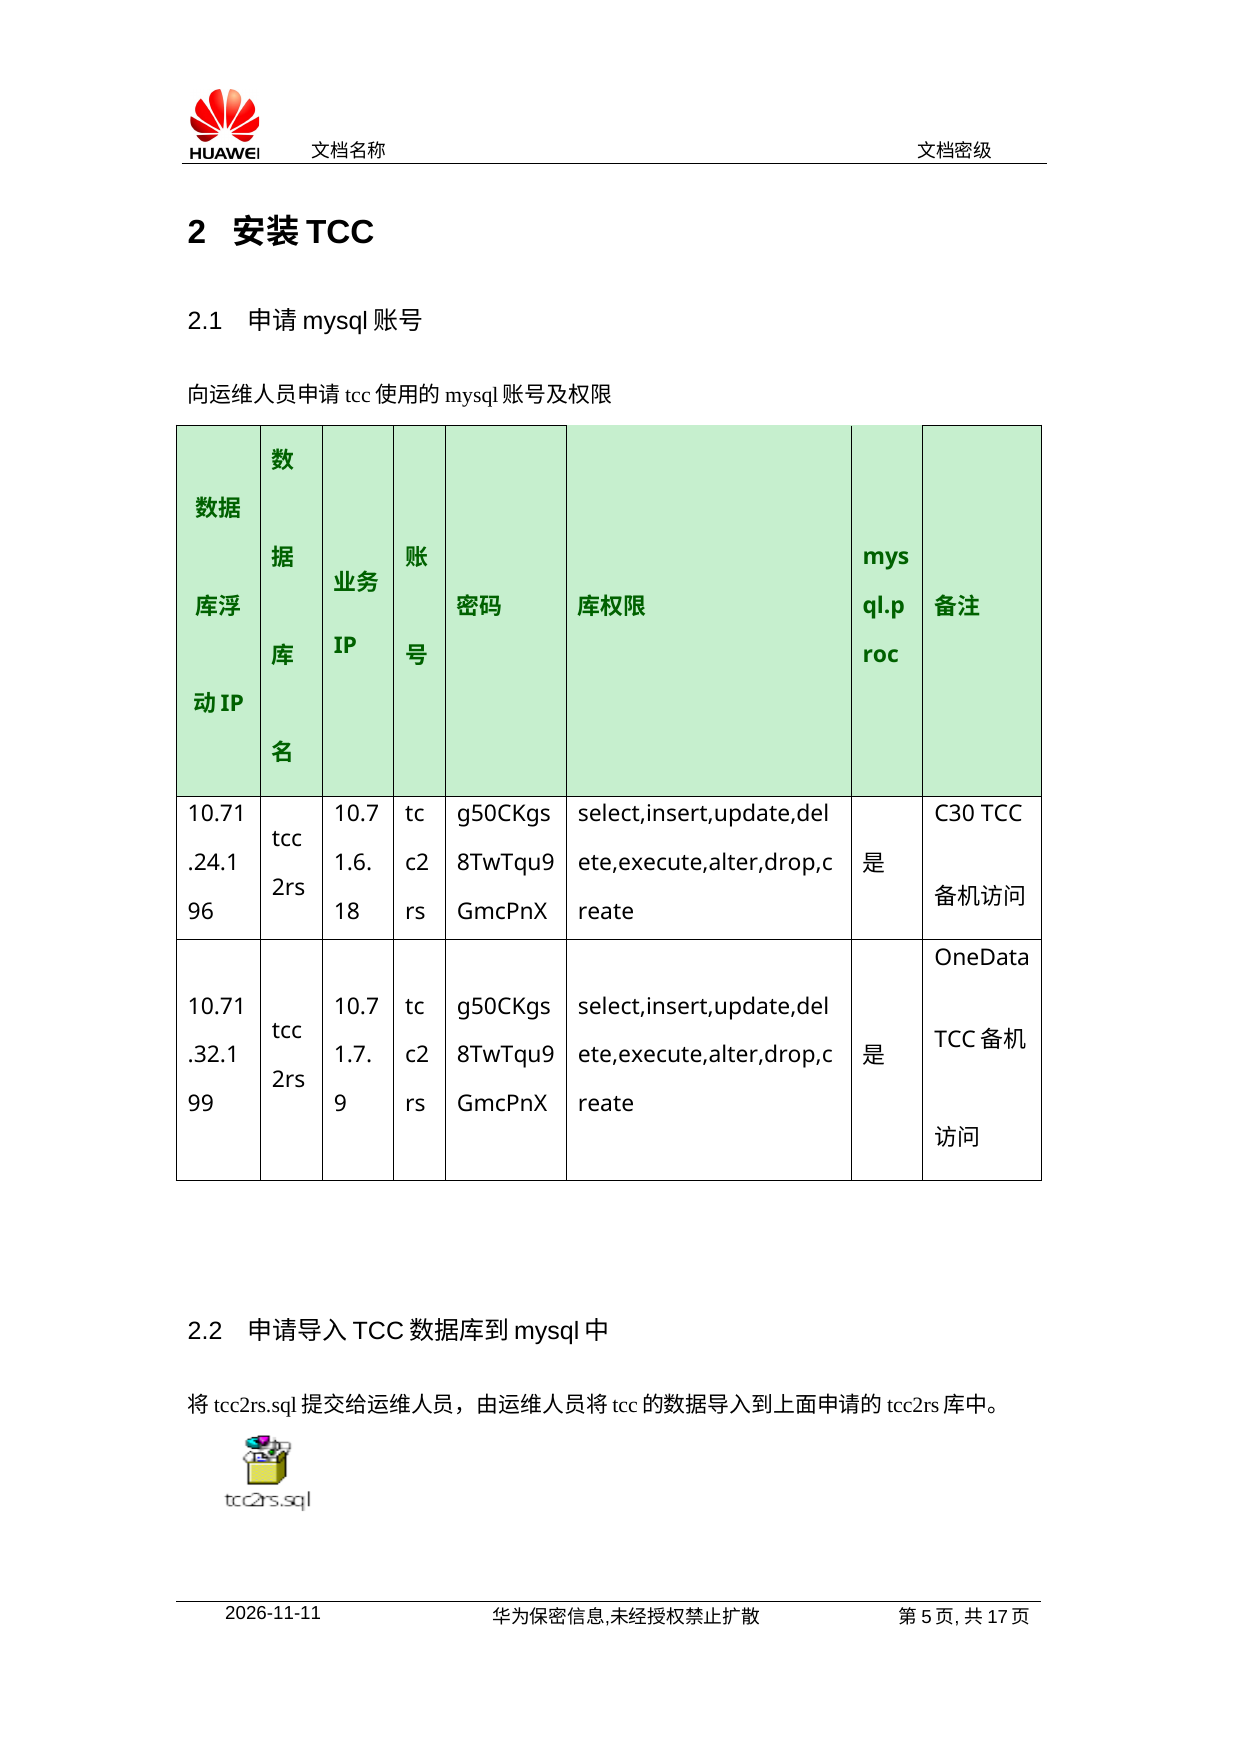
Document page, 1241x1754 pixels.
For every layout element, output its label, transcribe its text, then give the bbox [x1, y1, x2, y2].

table_header mysql.proc [852, 425, 922, 796]
table_cell 10.71.7.9 [323, 940, 393, 1180]
table_header 备注 [923, 426, 1041, 796]
table_cell 10.71.32.199 [177, 940, 260, 1180]
table_cell select,insert,update,delete,execute,alter,drop,create [567, 940, 851, 1180]
table_cell select,insert,update,delete,execute,alter,drop,create [567, 797, 851, 939]
table_cell 10.71.6.18 [323, 797, 393, 939]
text 向运维人员申请tcc使用的mysql账号及权限 [187, 376, 1053, 409]
table_cell g50CKgs8TwTqu9GmcPnX [446, 797, 566, 939]
picture [190, 89, 260, 159]
table_cell tcc2rs [261, 940, 322, 1180]
table_header 密码 [446, 426, 566, 796]
table_header 业务IP [323, 426, 393, 796]
table_header 账号 [394, 426, 445, 796]
table_cell tcc2rs [394, 940, 445, 1180]
subtitle 申请导入TCC数据库到mysql中 [187, 1296, 1053, 1361]
table_cell g50CKgs8TwTqu9GmcPnX [446, 940, 566, 1180]
table_cell 是 [852, 797, 922, 939]
subtitle 安装TCC [187, 196, 1053, 261]
text 将tcc2rs.sql提交给运维人员，由运维人员将tcc的数据导入到上面申请的tcc2rs库中。 [187, 1386, 1053, 1419]
table_cell C30 TCC备机访问 [923, 797, 1041, 939]
table_cell 10.71.24.196 [177, 797, 260, 939]
table_header 库权限 [567, 425, 851, 796]
table_header 数据库浮动IP [177, 426, 260, 796]
subtitle 申请mysql账号 [187, 286, 1053, 351]
table_cell tcc2rs [394, 797, 445, 939]
table_cell 是 [852, 940, 922, 1180]
table_cell OneData TCC备机访问 [923, 940, 1041, 1180]
table_header 数据库名 [261, 426, 322, 796]
table_cell tcc2rs [261, 797, 322, 939]
